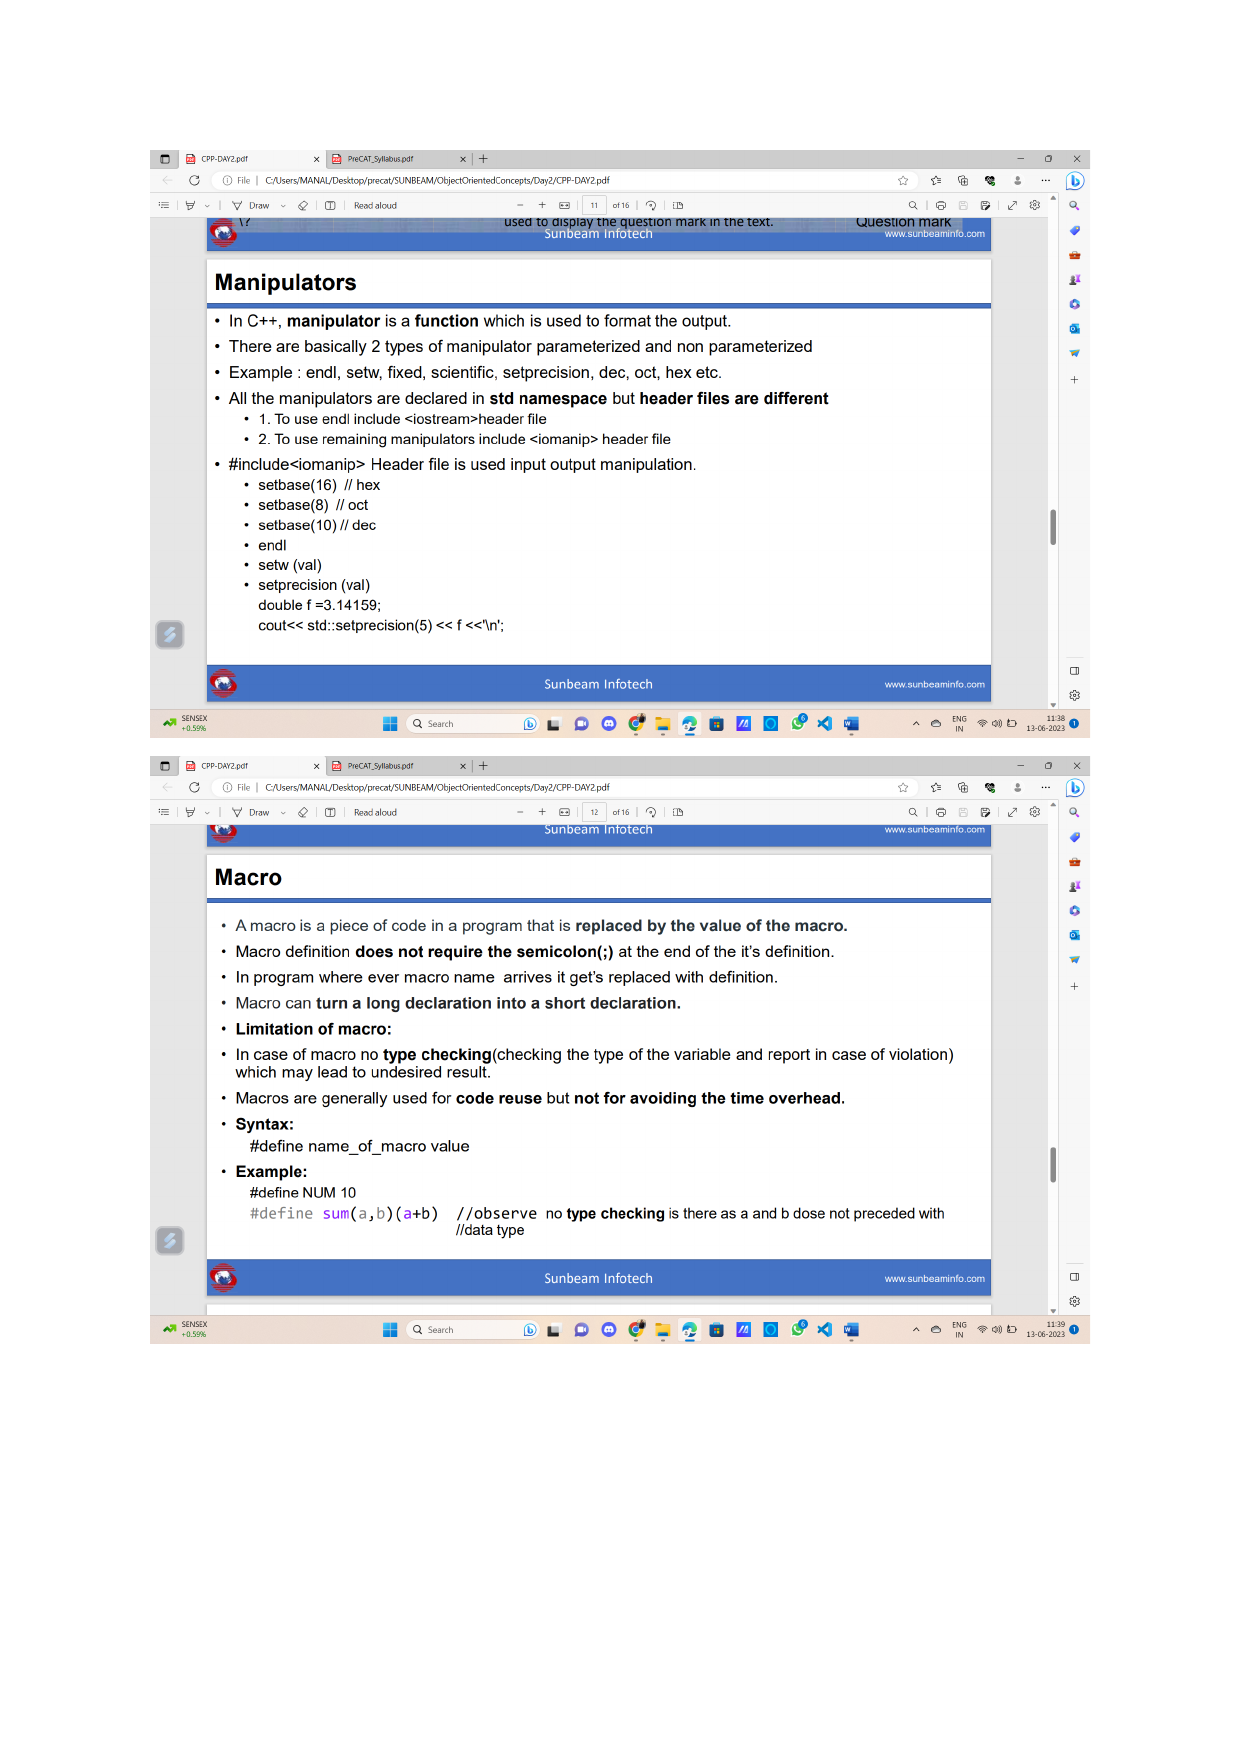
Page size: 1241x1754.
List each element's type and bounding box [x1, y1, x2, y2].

picture [150, 150, 1091, 738]
picture [150, 756, 1091, 1344]
